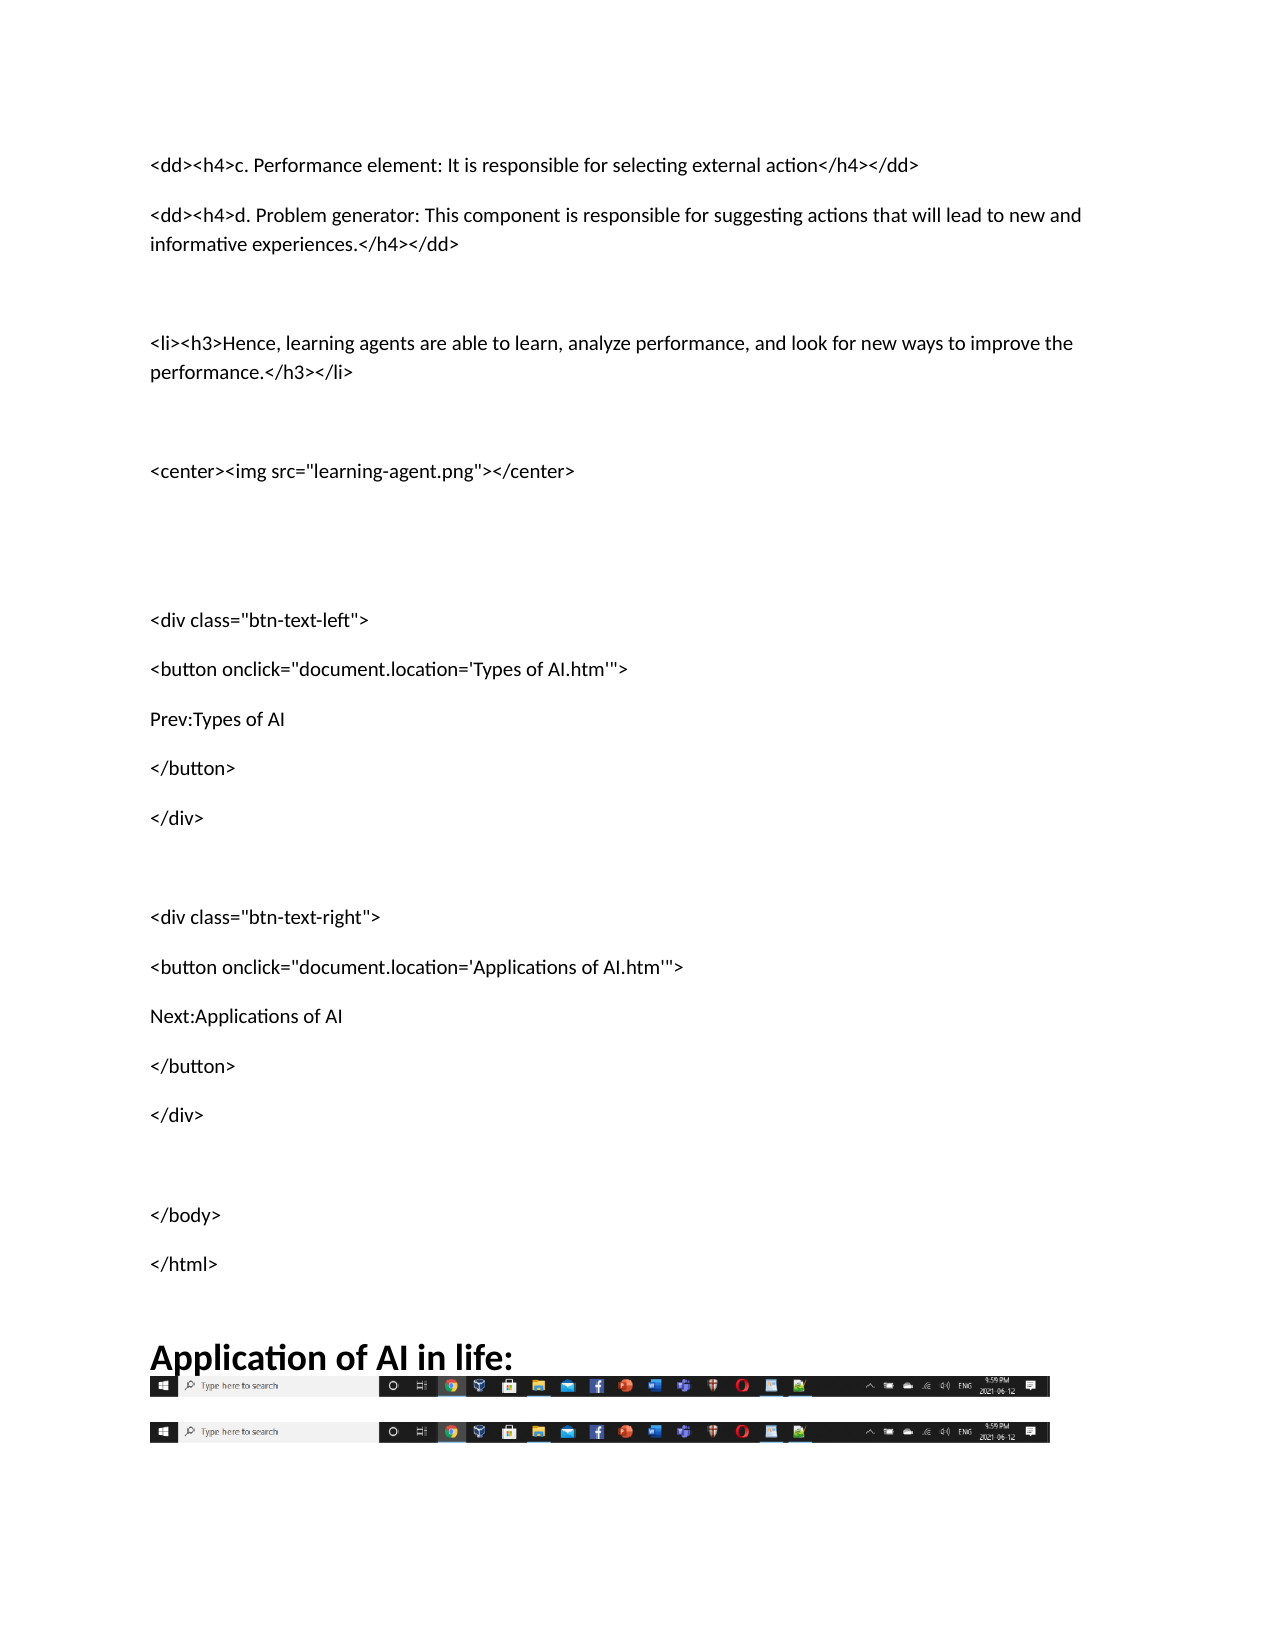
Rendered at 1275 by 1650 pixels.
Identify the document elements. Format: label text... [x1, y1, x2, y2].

text </html> [150, 1249, 1125, 1277]
text </button> [150, 753, 1125, 782]
text Next:Applications of AI [150, 1001, 1125, 1029]
text <button onclick="document.location='Types of AI.htm'"> [150, 654, 1125, 682]
text Application of AI in life: [150, 1348, 1125, 1377]
text <dd><h4>d. Problem generator: This component is responsible for suggesting actions that will lead to new and informative experiences.</h4></dd> [150, 199, 1125, 257]
text </body> [150, 1199, 1125, 1228]
text </div> [150, 1100, 1125, 1129]
text </div> [150, 802, 1125, 831]
text <button onclick="document.location='Applications of AI.htm'"> [150, 951, 1125, 980]
text <div class="btn-text-right"> [150, 902, 1125, 930]
text Prev:Types of AI [150, 703, 1125, 732]
text <div class="btn-text-left"> [150, 604, 1125, 633]
text <li><h3>Hence, learning agents are able to learn, analyze performance, and look for new ways to improve the performance.</h3></li> [150, 327, 1125, 385]
text </button> [150, 1050, 1125, 1079]
text <dd><h4>c. Performance element: It is responsible for selecting external action</h4></dd> [150, 150, 1125, 179]
text <center><img src="learning-agent.png"></center> [150, 455, 1125, 484]
